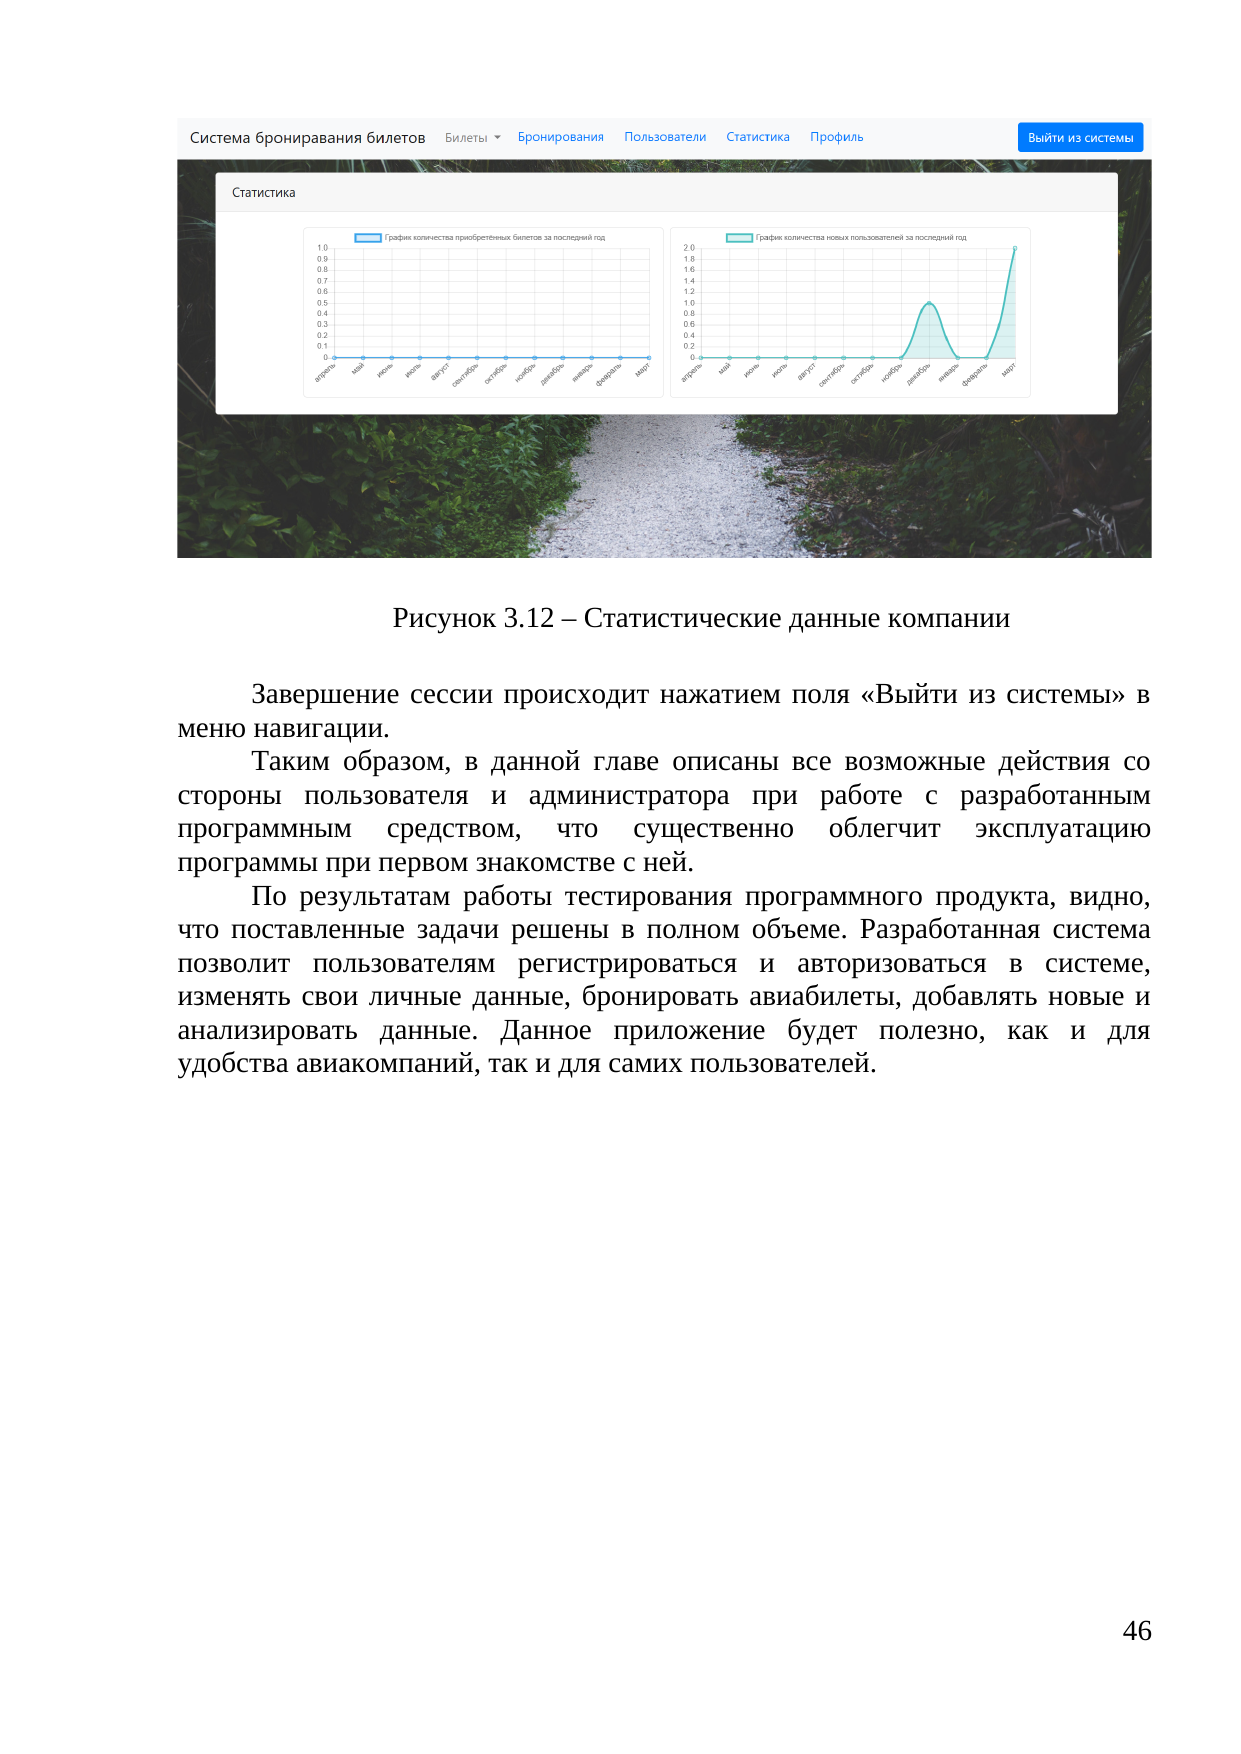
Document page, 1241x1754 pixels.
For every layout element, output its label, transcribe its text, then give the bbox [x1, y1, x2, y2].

text По результатам работы тестирования программного продукта, видно, что поставленные задачи решены в полном объеме. Разработанная система позволит пользователям регистрироваться и авторизоваться в системе, изменять свои личные данные, бронировать авиабилеты, добавлять новые и анализировать данные. Данное приложение будет полезно, как и для удобства авиакомпаний, так и для самих пользователей. [177, 878, 1152, 1079]
text Таким образом, в данной главе описаны все возможные действия со стороны пользователя и администратора при работе с разработанным программным средством, что существенно облегчит эксплуатацию программы при первом знакомстве с ней. [177, 743, 1152, 878]
picture [177, 118, 1152, 558]
text Рисунок 3.12 – Статистические данные компании [177, 600, 1152, 634]
text Завершение сессии происходит нажатием поля «Выйти из системы» в меню навигации. [177, 676, 1152, 743]
